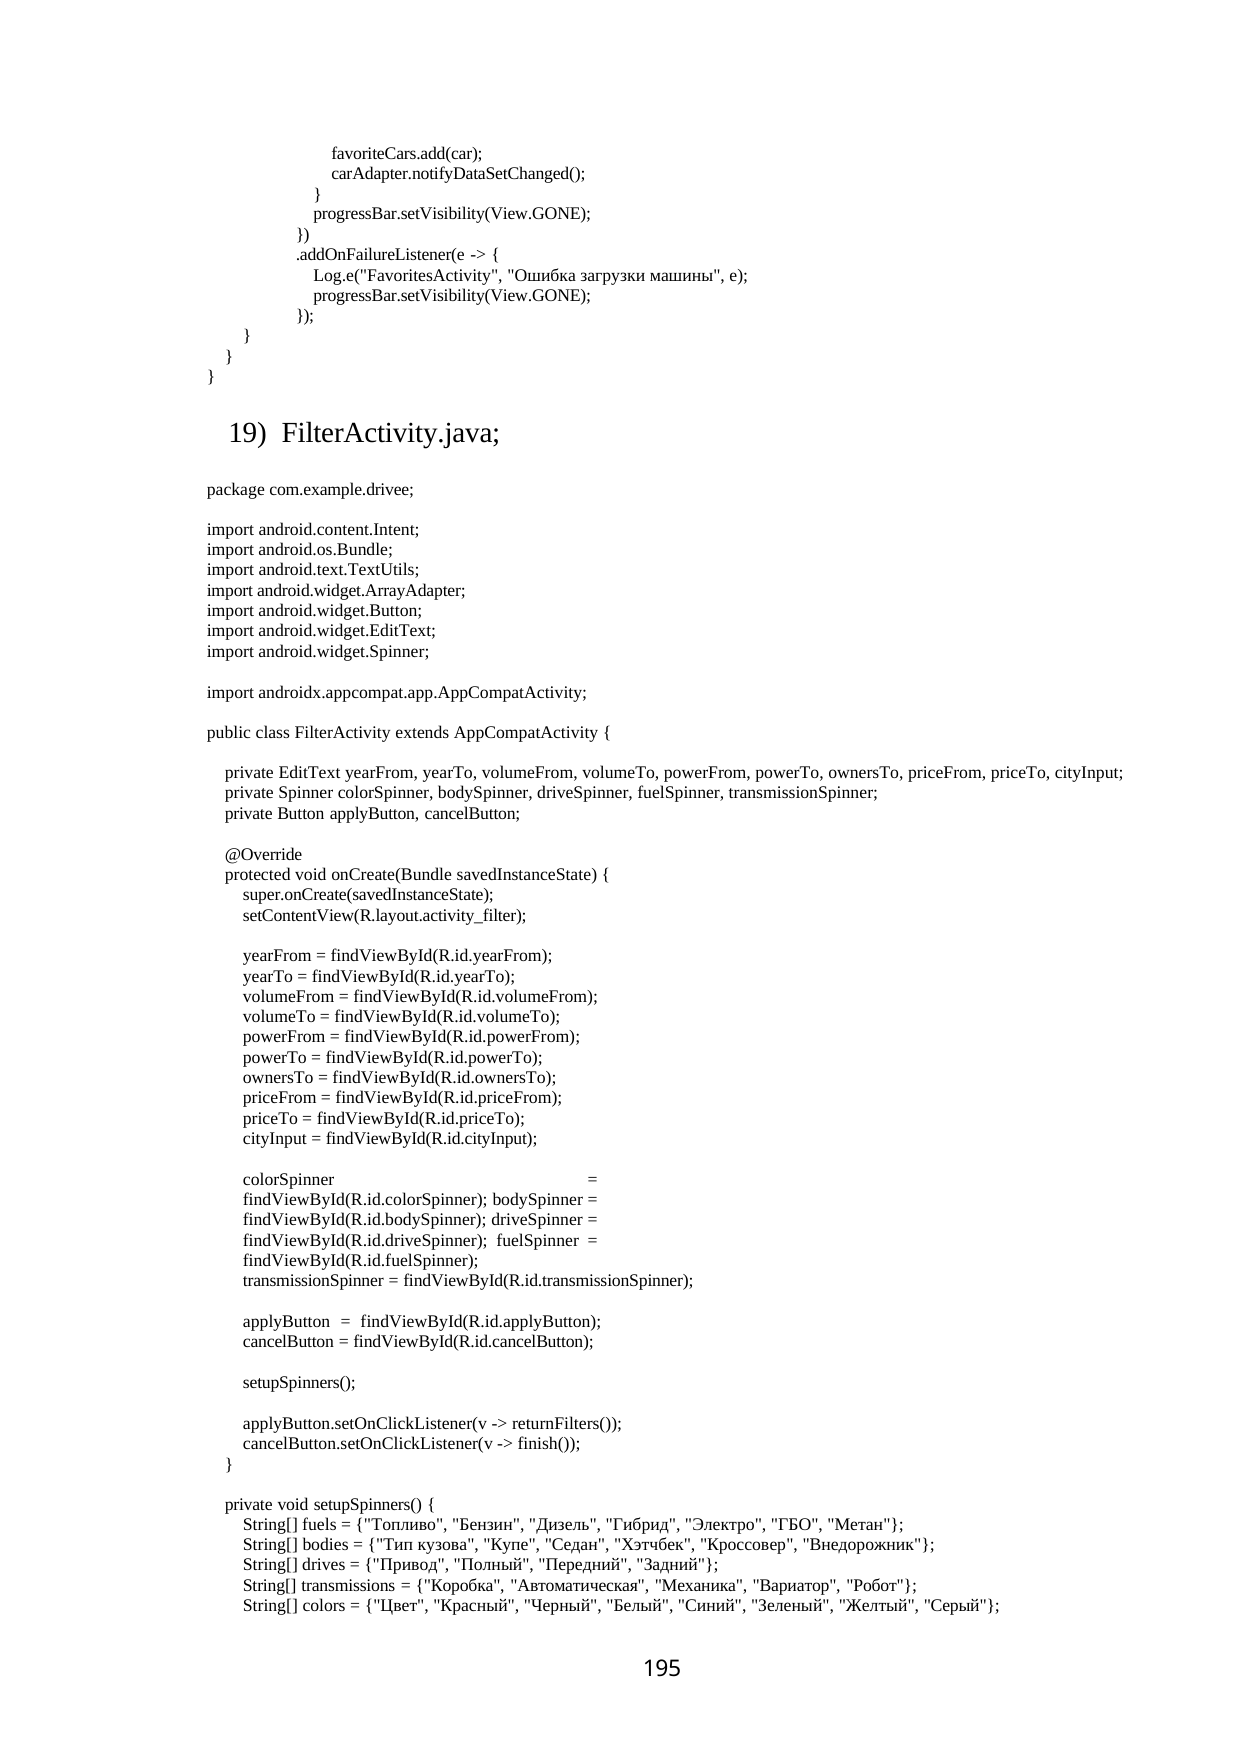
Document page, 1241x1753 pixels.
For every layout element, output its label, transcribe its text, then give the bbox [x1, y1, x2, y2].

text }) [296, 224, 1137, 244]
text applyButton = findViewById(R.id.applyButton); cancelButton = findViewById(R.id.cancelButton); [243, 1312, 601, 1351]
text colorSpinner = findViewById(R.id.colorSpinner); bodySpinner = findViewById(R.id.bodySpinner); driveSpinner = findViewById(R.id.driveSpinner); fuelSpinner = findViewById(R.id.fuelSpinner); [243, 1169, 597, 1270]
text private EditText yearFrom, yearTo, volumeFrom, volumeTo, powerFrom, powerTo, ownersTo, priceFrom, priceTo, cityInput; private Spinner colorSpinner, bodySpinner, driveSpinner, fuelSpinner, transmissionSpinner; [224, 763, 1137, 803]
text yearFrom = findViewById(R.id.yearFrom); yearTo = findViewById(R.id.yearTo); volumeFrom = findViewById(R.id.volumeFrom); volumeTo = findViewById(R.id.volumeTo); powerFrom = findViewById(R.id.powerFrom); powerTo = findViewById(R.id.powerTo); ownersTo = findViewById(R.id.ownersTo); priceFrom = findViewById(R.id.priceFrom); priceTo = findViewById(R.id.priceTo); [243, 945, 598, 1128]
text favoriteCars.add(car); carAdapter.notifyDataSetChanged(); [331, 142, 625, 183]
subtitle FilterActivity.java; [228, 416, 1137, 449]
text private Button applyButton, cancelButton; [224, 803, 1137, 823]
text protected void onCreate(Bundle savedInstanceState) { super.onCreate(savedInstanceState); setContentView(R.layout.activity_filter); [224, 864, 773, 925]
text package com.example.drivee; [207, 479, 1137, 499]
text } [243, 326, 1137, 346]
text } [224, 1453, 1137, 1474]
text private void setupSpinners() { [224, 1494, 1137, 1514]
text cityInput = findViewById(R.id.cityInput); [243, 1128, 1137, 1148]
text .addOnFailureListener(e -> { [296, 244, 1137, 264]
text import androidx.appcompat.app.AppCompatActivity; public class FilterActivity extends AppCompatActivity { [207, 681, 625, 742]
text progressBar.setVisibility(View.GONE); [313, 204, 1137, 224]
text String[] transmissions = {"Коробка", "Автоматическая", "Механика", "Вариатор", "Робот"}; [243, 1575, 1137, 1595]
text } [224, 346, 1137, 366]
text }); [296, 305, 1137, 326]
text applyButton.setOnClickListener(v -> returnFilters()); cancelButton.setOnClickListener(v -> finish()); [243, 1413, 622, 1453]
text setupSpinners(); [243, 1372, 1137, 1392]
text Log.e("FavoritesActivity", "Ошибка загрузки машины", e); progressBar.setVisibility(View.GONE); [313, 264, 773, 305]
text transmissionSpinner = findViewById(R.id.transmissionSpinner); [243, 1270, 1137, 1291]
text } [313, 183, 1137, 204]
text String[] fuels = {"Топливо", "Бензин", "Дизель", "Гибрид", "Электро", "ГБО", "Метан"}; String[] bodies = {"Тип кузова", "Купе", "Седан", "Хэтчбек", "Кроссовер", "Внедорожник"}; String[] drives = {"Привод", "Полный", "Передний", "Задний"}; [243, 1515, 939, 1574]
text import android.content.Intent; import android.os.Bundle; import android.text.TextUtils; [207, 519, 421, 579]
text @Override [224, 844, 1137, 864]
text } [207, 366, 1137, 387]
text import android.widget.ArrayAdapter; import android.widget.Button; import android.widget.EditText; import android.widget.Spinner; [207, 580, 470, 661]
text String[] colors = {"Цвет", "Красный", "Черный", "Белый", "Синий", "Зеленый", "Желтый", "Серый"}; [243, 1595, 1137, 1616]
